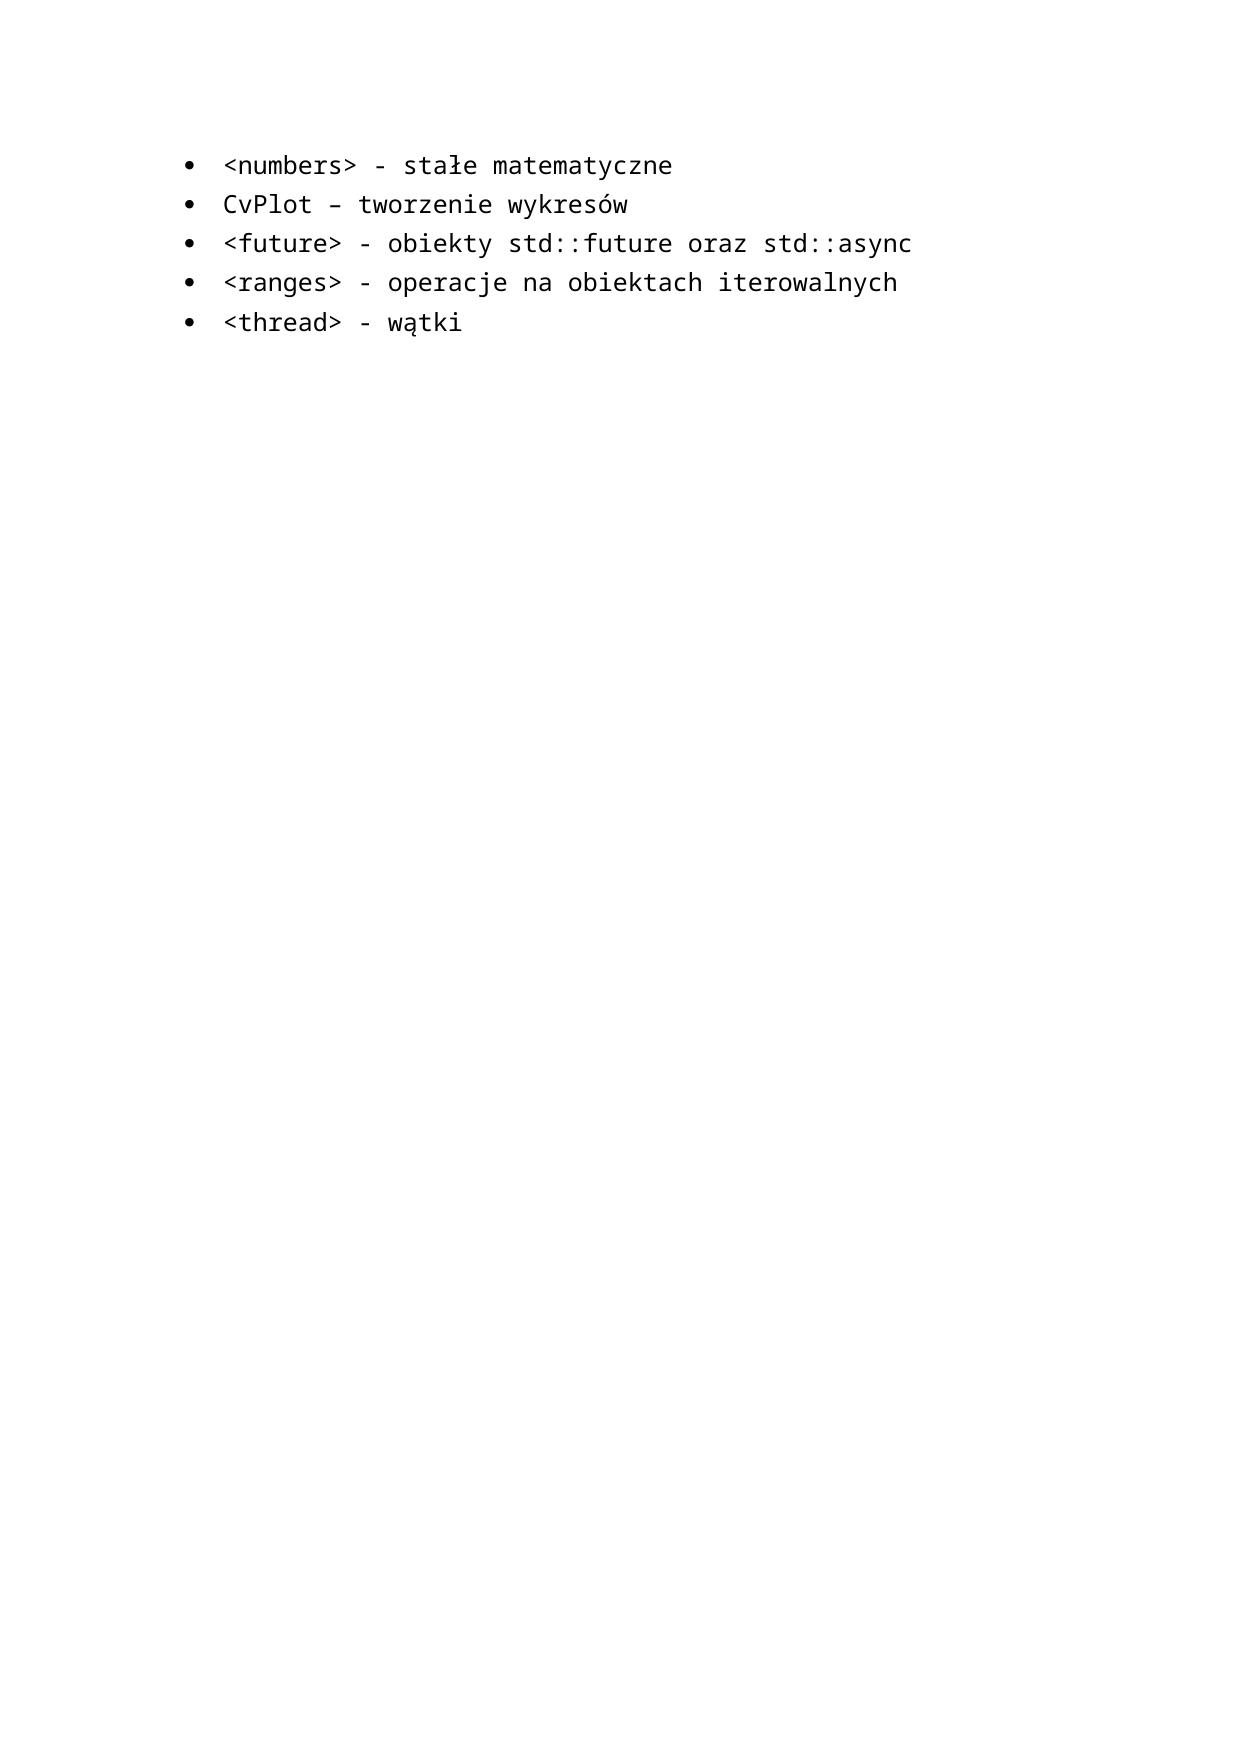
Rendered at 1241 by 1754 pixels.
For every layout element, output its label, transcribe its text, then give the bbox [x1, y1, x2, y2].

list CvPlot – tworzenie wykresów [185, 187, 1093, 221]
list <numbers> - stałe matematyczne [185, 148, 1093, 182]
list <future> - obiekty std::future oraz std::async [185, 226, 1093, 260]
list <ranges> - operacje na obiektach iterowalnych [185, 265, 1093, 299]
list <thread> - wątki [185, 304, 1093, 338]
